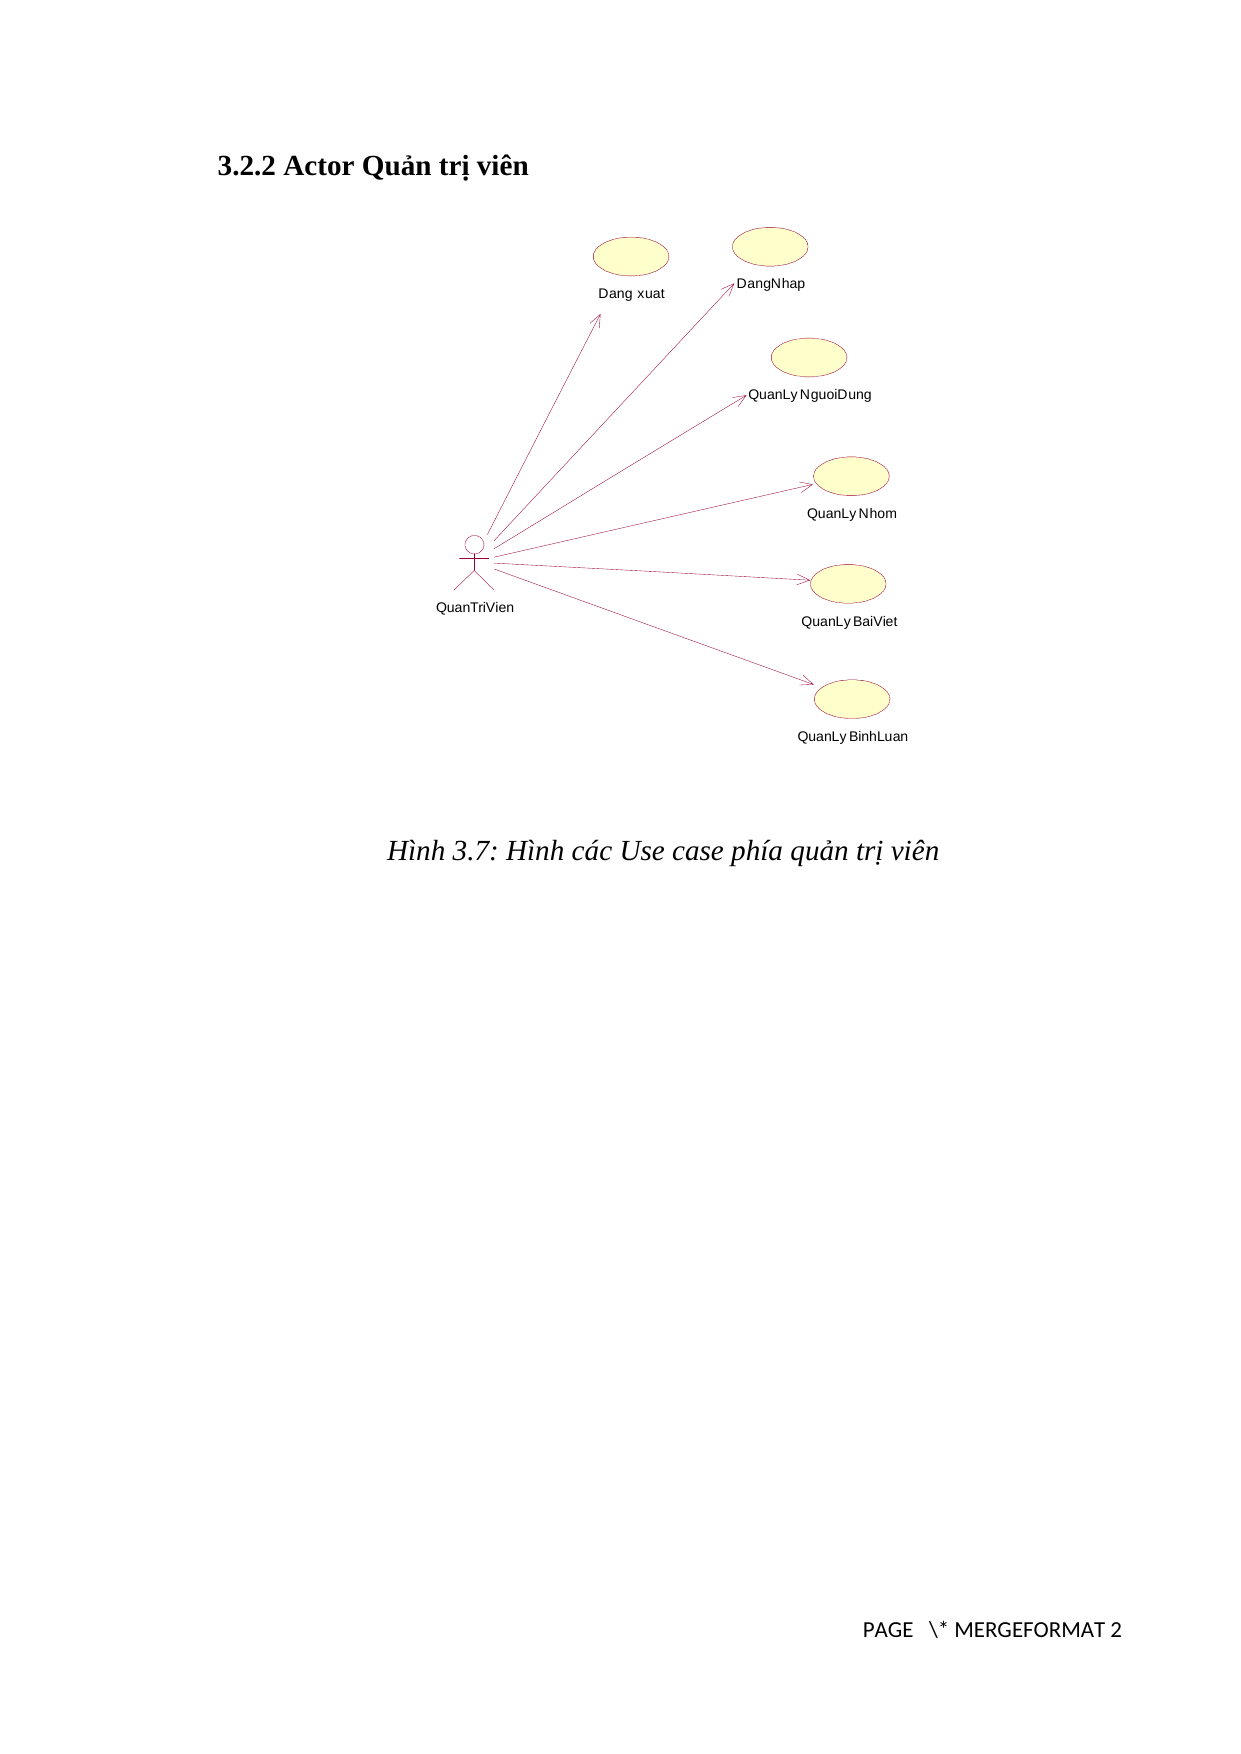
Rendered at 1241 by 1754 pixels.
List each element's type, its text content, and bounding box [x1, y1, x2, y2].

subtitle 3.2.2 Actor Quản trị viên [217, 148, 1122, 181]
